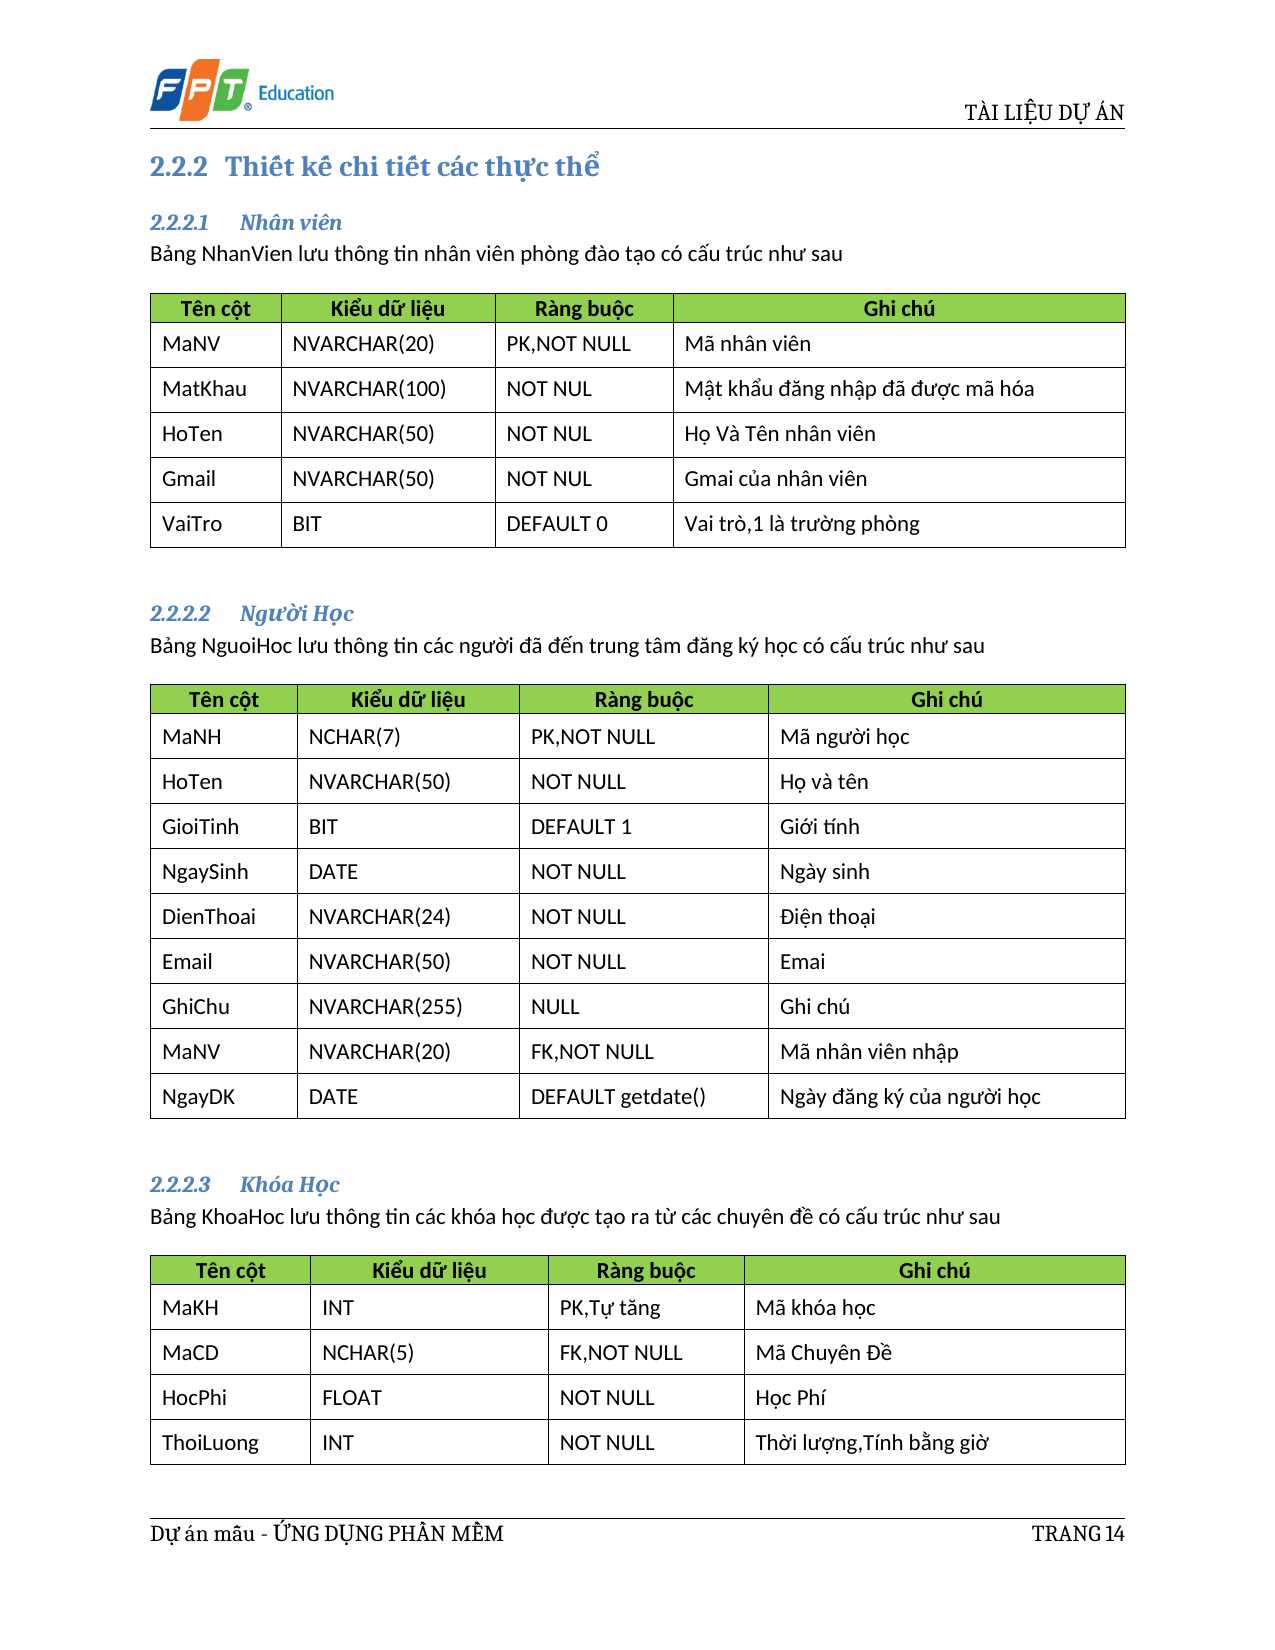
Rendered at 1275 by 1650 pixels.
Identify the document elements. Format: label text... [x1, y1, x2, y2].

subtitle Thiết kế chi tiết các thực thể [150, 150, 1125, 183]
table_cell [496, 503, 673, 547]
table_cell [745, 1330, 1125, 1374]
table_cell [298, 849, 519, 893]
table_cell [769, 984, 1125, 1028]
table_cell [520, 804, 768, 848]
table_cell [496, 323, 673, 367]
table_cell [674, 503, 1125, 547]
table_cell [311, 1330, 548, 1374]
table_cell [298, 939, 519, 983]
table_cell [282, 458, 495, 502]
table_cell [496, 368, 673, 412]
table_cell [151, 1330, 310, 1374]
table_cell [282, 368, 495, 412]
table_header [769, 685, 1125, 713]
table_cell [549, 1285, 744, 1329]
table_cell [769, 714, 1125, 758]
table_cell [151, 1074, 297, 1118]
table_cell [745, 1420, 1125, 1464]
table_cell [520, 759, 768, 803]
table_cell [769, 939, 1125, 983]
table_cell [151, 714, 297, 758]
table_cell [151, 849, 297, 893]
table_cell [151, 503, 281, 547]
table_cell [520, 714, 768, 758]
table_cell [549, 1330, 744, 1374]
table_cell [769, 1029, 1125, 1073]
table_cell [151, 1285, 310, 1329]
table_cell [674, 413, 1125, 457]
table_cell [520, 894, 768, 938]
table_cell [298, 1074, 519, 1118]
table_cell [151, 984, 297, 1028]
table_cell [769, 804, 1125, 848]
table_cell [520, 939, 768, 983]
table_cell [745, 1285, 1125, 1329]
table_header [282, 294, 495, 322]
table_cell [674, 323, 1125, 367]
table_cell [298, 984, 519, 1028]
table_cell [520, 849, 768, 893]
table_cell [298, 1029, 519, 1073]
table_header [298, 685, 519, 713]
text Bảng NguoiHoc lưu thông tin các người đã đến trung tâm đăng ký học có cấu trúc như sau [150, 631, 1125, 659]
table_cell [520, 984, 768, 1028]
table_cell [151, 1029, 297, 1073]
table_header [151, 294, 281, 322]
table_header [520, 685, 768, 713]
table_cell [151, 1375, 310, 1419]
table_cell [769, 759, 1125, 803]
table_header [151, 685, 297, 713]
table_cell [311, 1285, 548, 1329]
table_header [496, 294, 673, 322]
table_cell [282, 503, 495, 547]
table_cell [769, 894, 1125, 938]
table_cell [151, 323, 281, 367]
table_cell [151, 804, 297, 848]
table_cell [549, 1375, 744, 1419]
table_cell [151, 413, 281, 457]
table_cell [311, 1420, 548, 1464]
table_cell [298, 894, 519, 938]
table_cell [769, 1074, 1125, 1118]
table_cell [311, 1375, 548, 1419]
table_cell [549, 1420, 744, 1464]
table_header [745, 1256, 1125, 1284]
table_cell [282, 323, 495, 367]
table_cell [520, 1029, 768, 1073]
picture [150, 59, 336, 121]
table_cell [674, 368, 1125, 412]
subtitle Người Học [150, 601, 1125, 627]
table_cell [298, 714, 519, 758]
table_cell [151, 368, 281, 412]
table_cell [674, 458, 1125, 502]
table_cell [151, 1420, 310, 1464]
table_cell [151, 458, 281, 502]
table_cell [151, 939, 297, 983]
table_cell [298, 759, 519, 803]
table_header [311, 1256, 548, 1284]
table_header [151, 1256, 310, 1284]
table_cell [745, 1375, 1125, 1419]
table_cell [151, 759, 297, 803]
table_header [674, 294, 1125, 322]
text Bảng KhoaHoc lưu thông tin các khóa học được tạo ra từ các chuyên đề có cấu trúc như sau [150, 1202, 1125, 1230]
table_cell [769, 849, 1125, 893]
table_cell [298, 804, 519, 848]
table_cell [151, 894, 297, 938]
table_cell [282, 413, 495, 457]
text Bảng NhanVien lưu thông tin nhân viên phòng đào tạo có cấu trúc như sau [150, 239, 1125, 268]
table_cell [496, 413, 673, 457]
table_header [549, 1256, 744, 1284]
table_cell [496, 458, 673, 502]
subtitle Nhân viên [150, 209, 1125, 236]
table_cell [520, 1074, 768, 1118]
subtitle Khóa Học [150, 1172, 1125, 1198]
